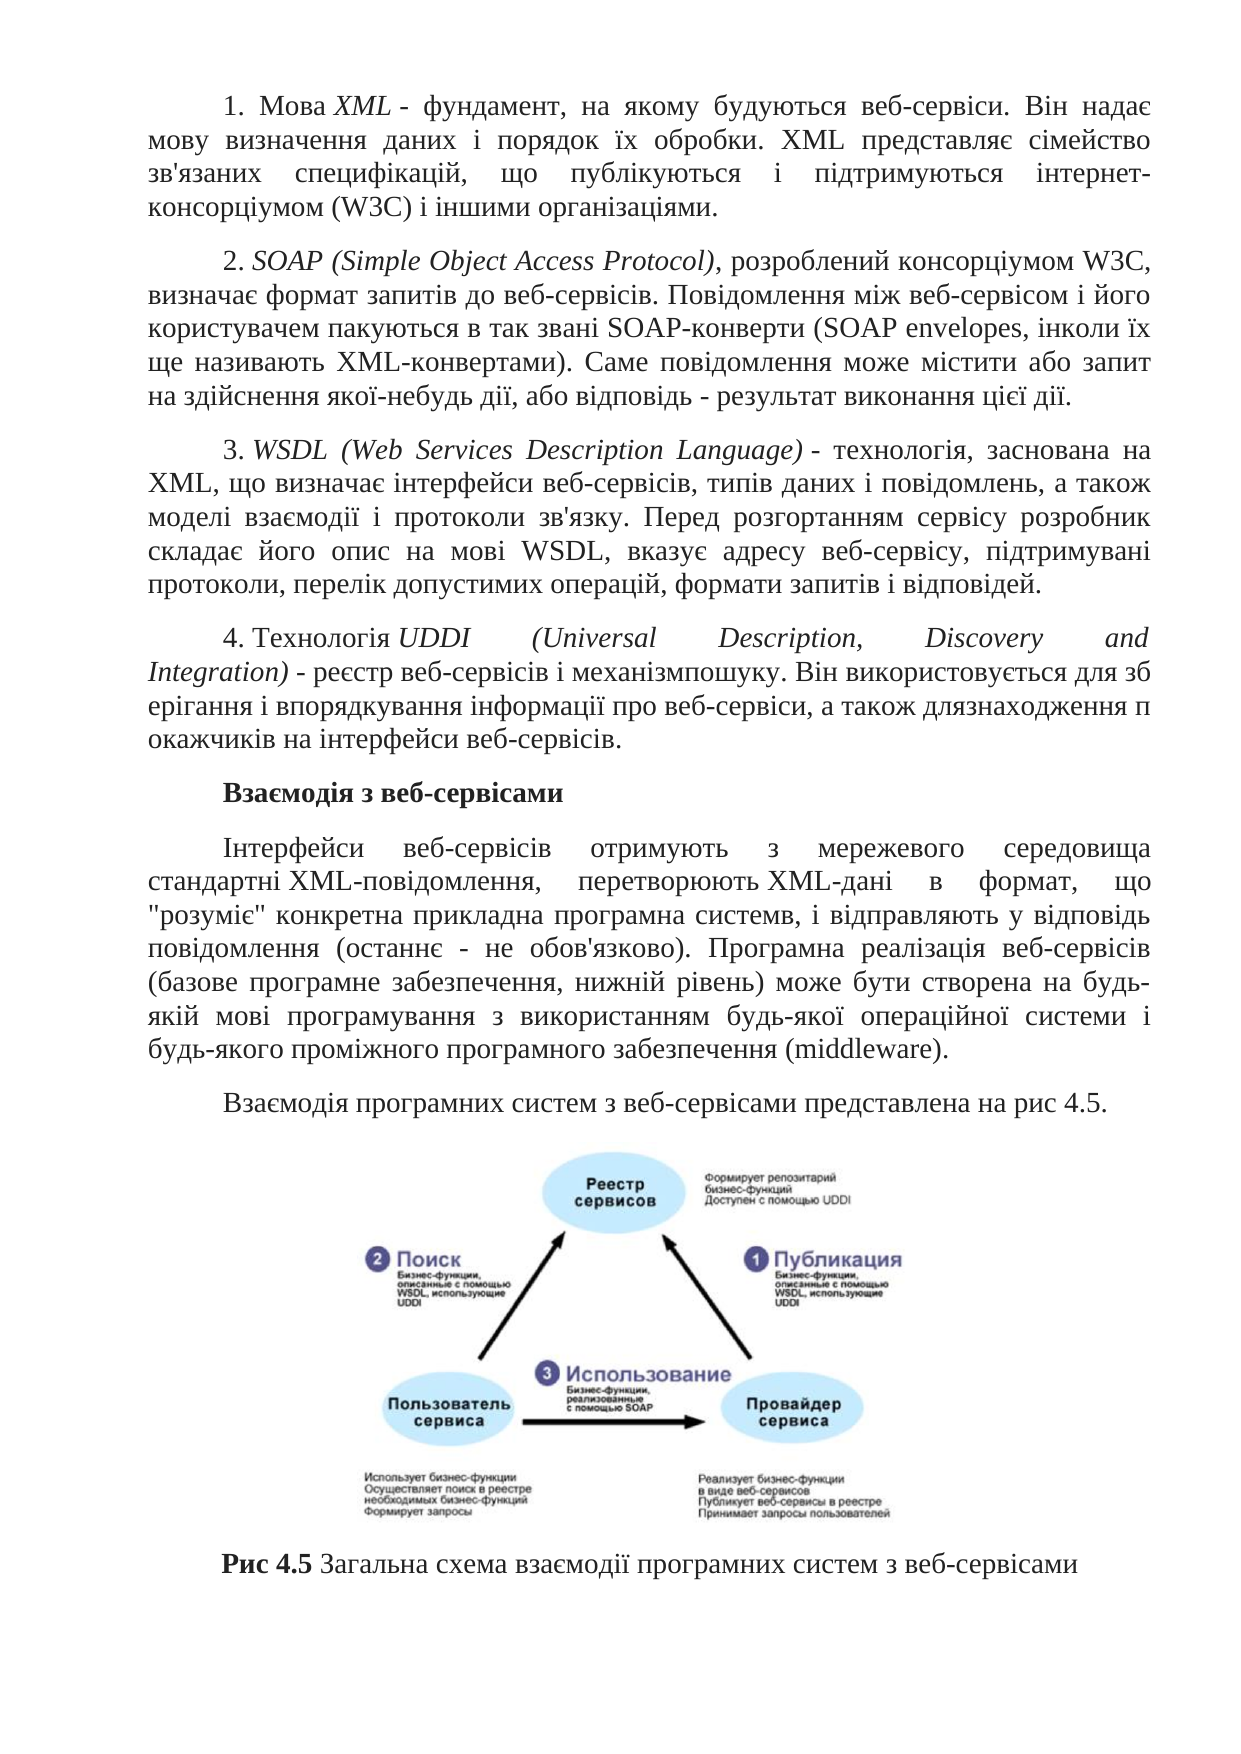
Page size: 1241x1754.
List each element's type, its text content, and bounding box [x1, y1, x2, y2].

text 4. Технологія UDDI (Universal Description, Discovery and Integration) - реєстр веб-сервісів і механізмпошуку. Він використовується для зберігання і впорядкування інформації про веб-сервіси, а також длязнаходження покажчиків на інтерфейси веб-сервісів. [148, 621, 1152, 755]
text 2. SOAP (Simple Object Access Protocol), розроблений консорціумом W3C, визначає формат запитів до веб-сервісів. Повідомлення між веб-сервісом і його користувачем пакуються в так звані SOAP-конверти (SOAP envelopes, інколи їх ще називають XML-конвертами). Саме повідомлення може містити або запит на здійснення якої-небудь дії, або відповідь - результат виконання цієї дії. [148, 243, 1152, 411]
text Інтерфейси веб-сервісів отримують з мережевого середовища стандартні XML-повідомлення, перетворюють XML-дані в формат, що "розуміє" конкретна прикладна програмна системв, і відправляють у відповідь повідомлення (останнє - не обов'язково). Програмна реалізація веб-сервісів (базове програмне забезпечення, нижній рівень) може бути створена на будь-якій мові програмування з використанням будь-якої операційної системи і будь-якого проміжного програмного забезпечення (middleware). [148, 830, 1152, 1065]
text Рис 4.5 Загальна схема взаємодії програмних систем з веб-сервісами [148, 1546, 1152, 1580]
picture [356, 1140, 944, 1528]
text 3. WSDL (Web Services Description Language) - технологія, заснована на XML, що визначає інтерфейси веб-сервісів, типів даних і повідомлень, а також моделі взаємодії і протоколи зв'язку. Перед розгортанням сервісу розробник складає його опис на мові WSDL, вказує адресу веб-сервісу, підтримувані протоколи, перелік допустимих операцій, формати запитів і відповідей. [148, 432, 1152, 600]
text Взаємодія програмних систем з веб-сервісами представлена на рис 4.5. [148, 1086, 1152, 1119]
text Взаємодія з веб-сервісами [148, 776, 1152, 809]
text 1. Мова XML - фундамент, на якому будуються веб-сервіси. Він надає мову визначення даних і порядок їх обробки. XML представляє сімейство зв'язаних специфікацій, що публікуються і підтримуються інтернет-консорціумом (W3C) і іншими організаціями. [148, 88, 1152, 223]
